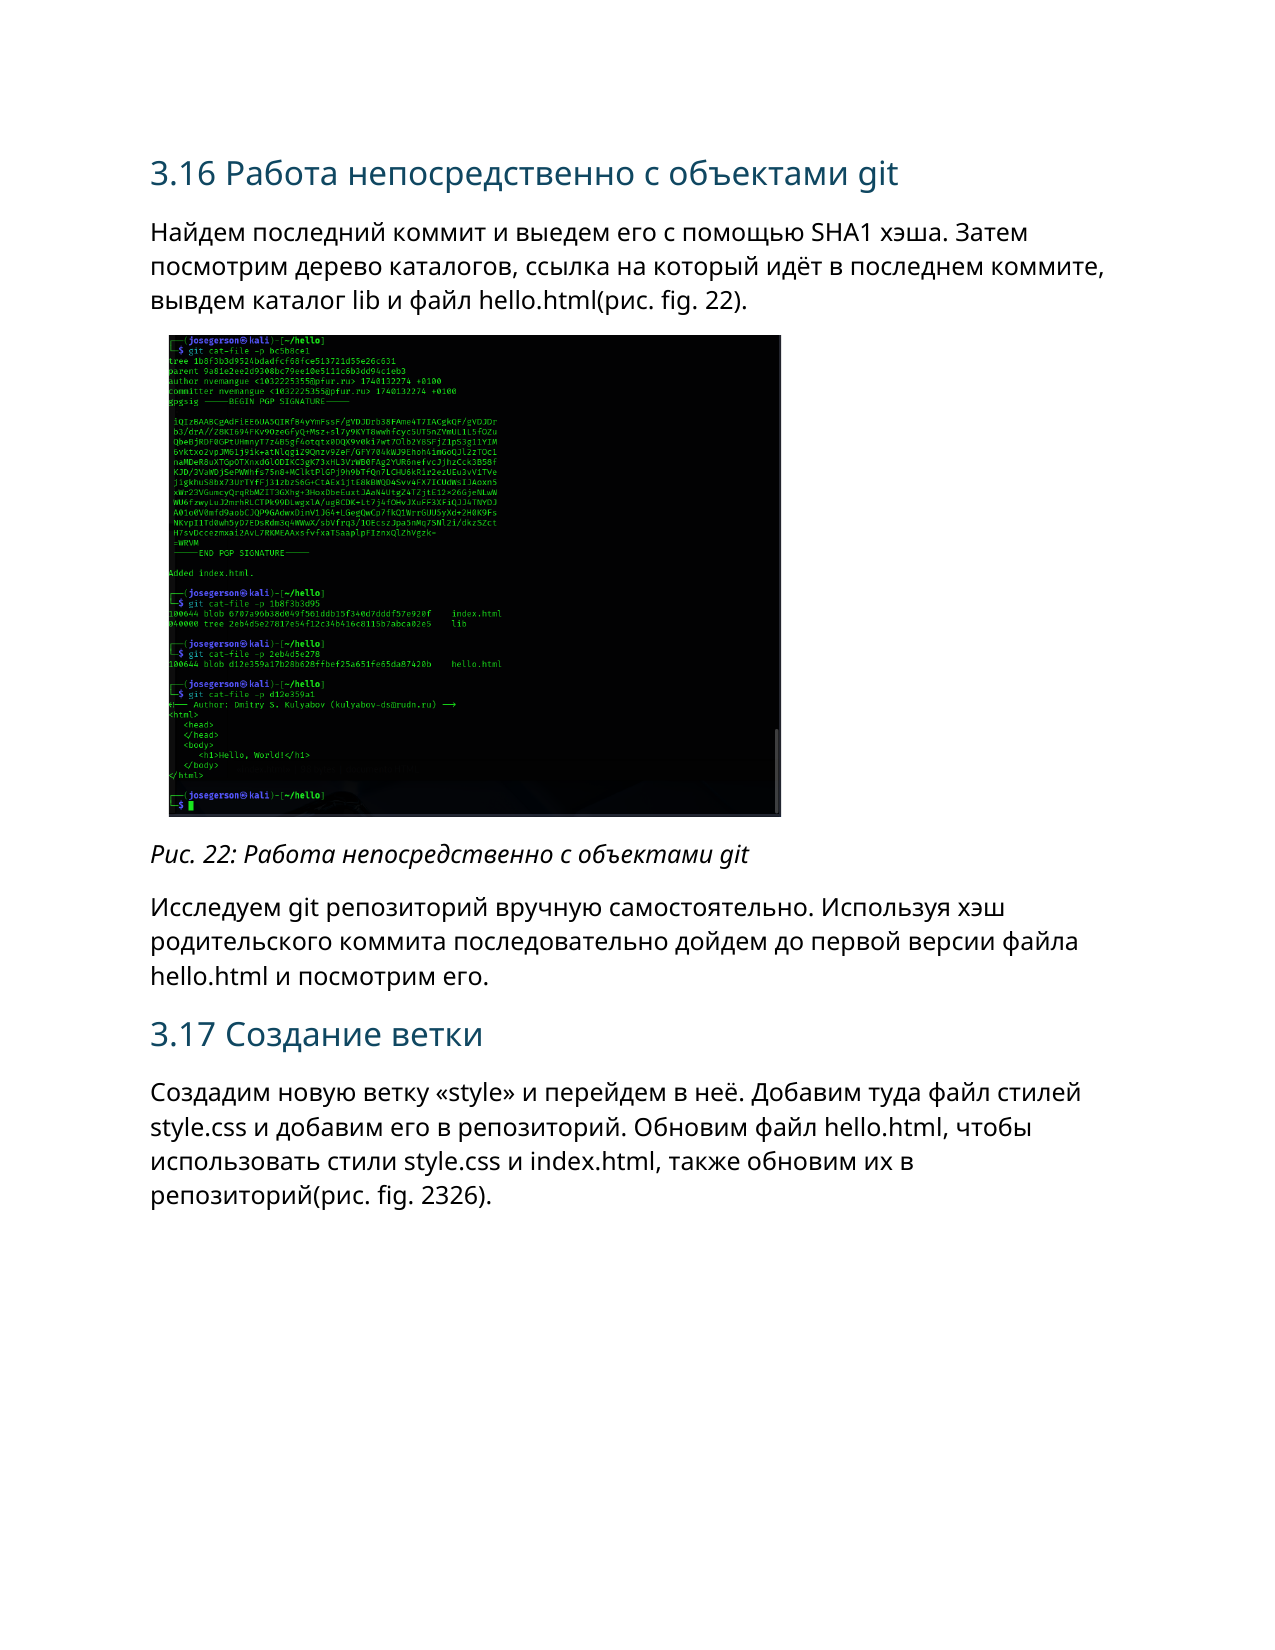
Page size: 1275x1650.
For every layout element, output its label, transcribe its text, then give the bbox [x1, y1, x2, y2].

text Исследуем git репозиторий вручную самостоятельно. Используя хэш родительского коммита последовательно дойдем до первой версии файла hello.html и посмотрим его. [150, 890, 1125, 992]
text Создадим новую ветку «style» и перейдем в неё. Добавим туда файл стилей style.css и добавим его в репозиторий. Обновим файл hello.html, чтобы использовать стили style.css и index.html, также обновим их в репозиторий(рис. fig. 2326). [150, 1075, 1125, 1211]
text Рис. 22: Работа непосредственно с объектами git [150, 837, 1125, 871]
text Найдем последний коммит и выедем его с помощью SHA1 хэша. Затем посмотрим дерево каталогов, ссылка на который идёт в последнем коммите, вывдем каталог lib и файл hello.html(рис. fig. 22). [150, 214, 1125, 316]
subtitle 3.17 Создание ветки [150, 1011, 1125, 1056]
subtitle 3.16 Работа непосредственно с объектами git [150, 150, 1125, 195]
picture [168, 335, 782, 817]
